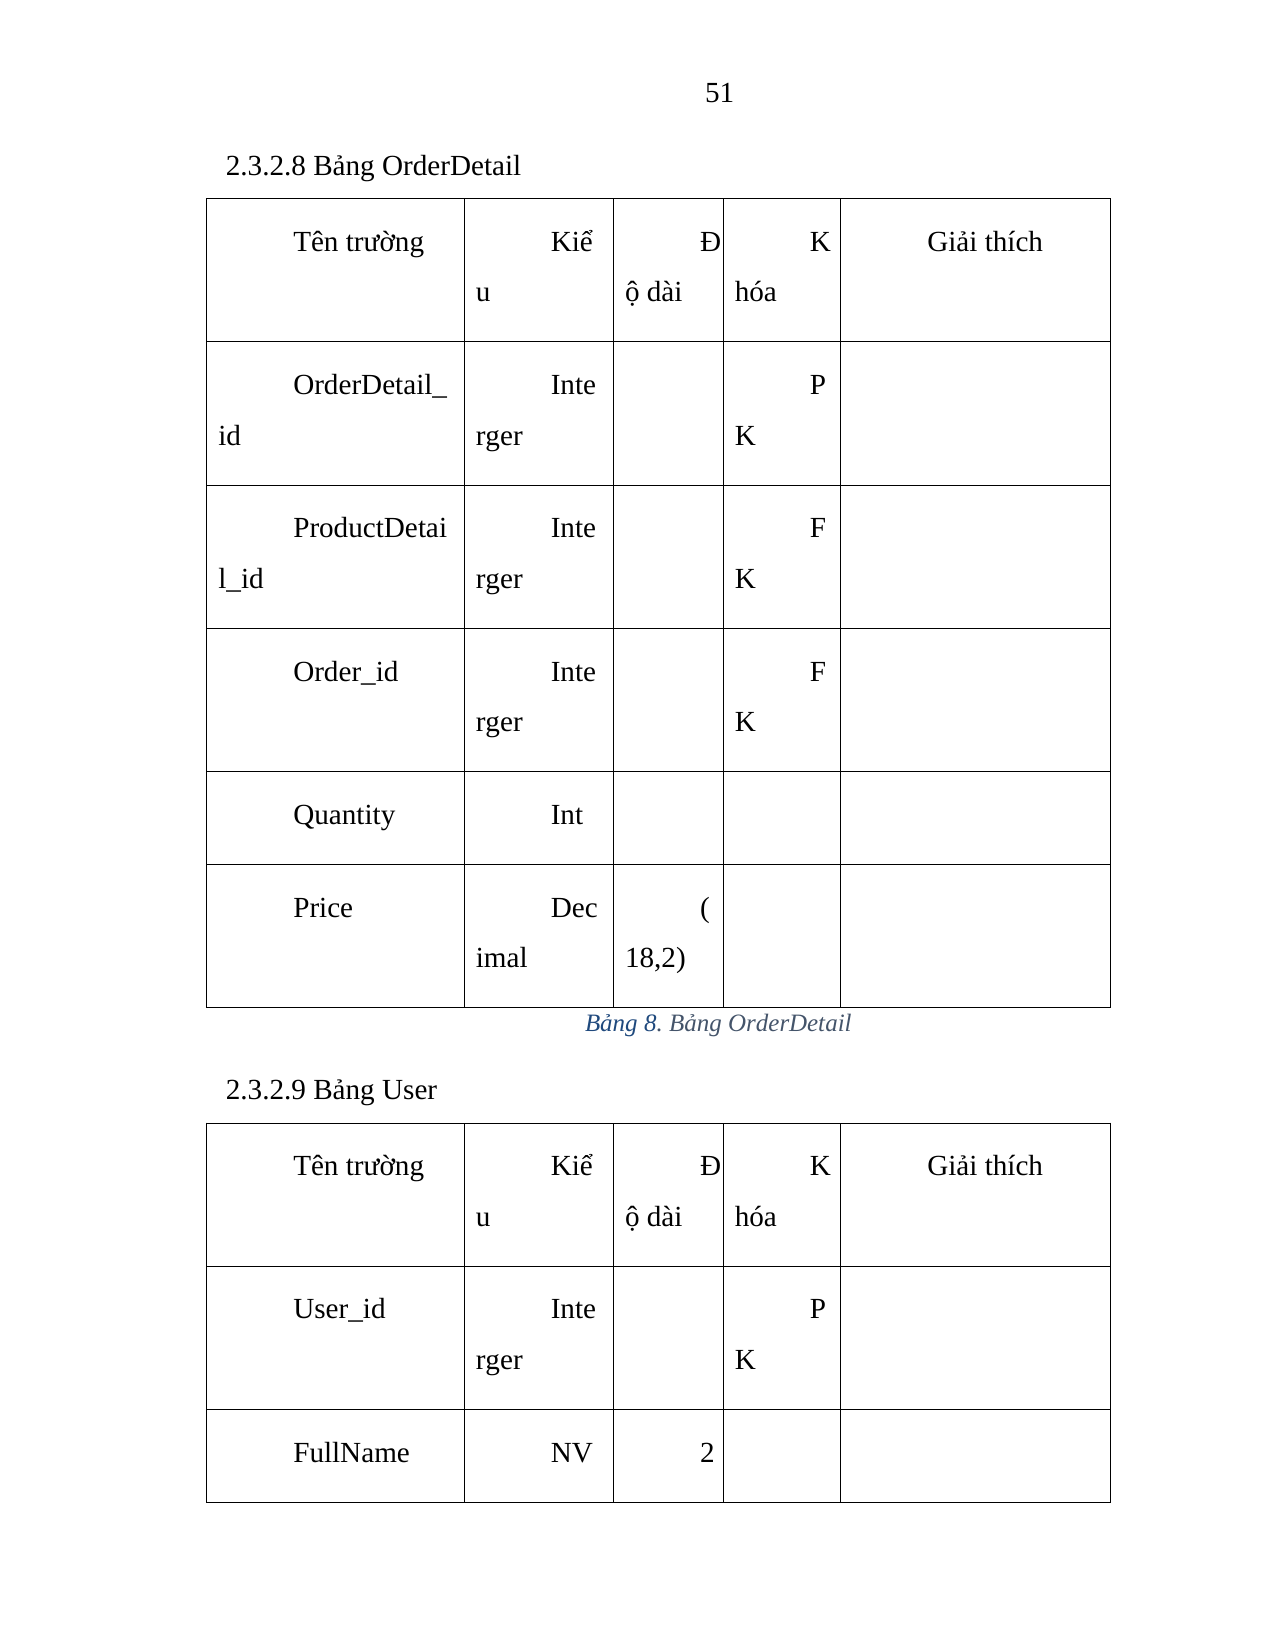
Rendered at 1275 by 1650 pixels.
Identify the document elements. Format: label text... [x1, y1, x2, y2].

table_cell Interger [465, 1267, 613, 1409]
table_cell Decimal [465, 865, 613, 1007]
table_cell PK [724, 1267, 840, 1409]
subtitle 2.3.2.8 Bảng OrderDetail [226, 148, 1157, 181]
table_header Độ dài [614, 1124, 723, 1266]
table_cell Order_id [207, 629, 464, 771]
table_cell [841, 486, 1110, 628]
table_cell [841, 1410, 1110, 1502]
table_header Giải thích [841, 199, 1110, 341]
table_header Khóa [724, 199, 840, 341]
table_header Kiểu [465, 199, 613, 341]
text Bảng 8. Bảng OrderDetail [207, 1008, 1157, 1037]
table_cell FullName [207, 1410, 464, 1502]
table_cell [841, 1267, 1110, 1409]
table_cell NVarChar [465, 1410, 613, 1502]
table_cell FK [724, 629, 840, 771]
table_cell [614, 486, 723, 628]
table_cell Price [207, 865, 464, 1007]
table_cell [614, 342, 723, 484]
table_cell [614, 629, 723, 771]
table_header Tên trường [207, 199, 464, 341]
table_cell [841, 629, 1110, 771]
table_cell 250 [614, 1410, 723, 1502]
table_cell [841, 342, 1110, 484]
table_header Tên trường [207, 1124, 464, 1266]
table_cell Interger [465, 342, 613, 484]
table_cell [841, 772, 1110, 864]
table_cell (18,2) [614, 865, 723, 1007]
table_header Khóa [724, 1124, 840, 1266]
table_header Giải thích [841, 1124, 1110, 1266]
table_cell [724, 865, 840, 1007]
table_header Độ dài [614, 199, 723, 341]
table_cell [724, 1410, 840, 1502]
subtitle 2.3.2.9 Bảng User [226, 1072, 1157, 1106]
table_cell Interger [465, 629, 613, 771]
table_cell [614, 1267, 723, 1409]
table_cell PK [724, 342, 840, 484]
table_cell [724, 772, 840, 864]
table_cell ProductDetail_id [207, 486, 464, 628]
table_header Kiểu [465, 1124, 613, 1266]
table_cell OrderDetail_id [207, 342, 464, 484]
table_cell FK [724, 486, 840, 628]
table_cell User_id [207, 1267, 464, 1409]
table_cell [841, 865, 1110, 1007]
table_cell Quantity [207, 772, 464, 864]
table_cell Int [465, 772, 613, 864]
table_cell Interger [465, 486, 613, 628]
table_cell [614, 772, 723, 864]
